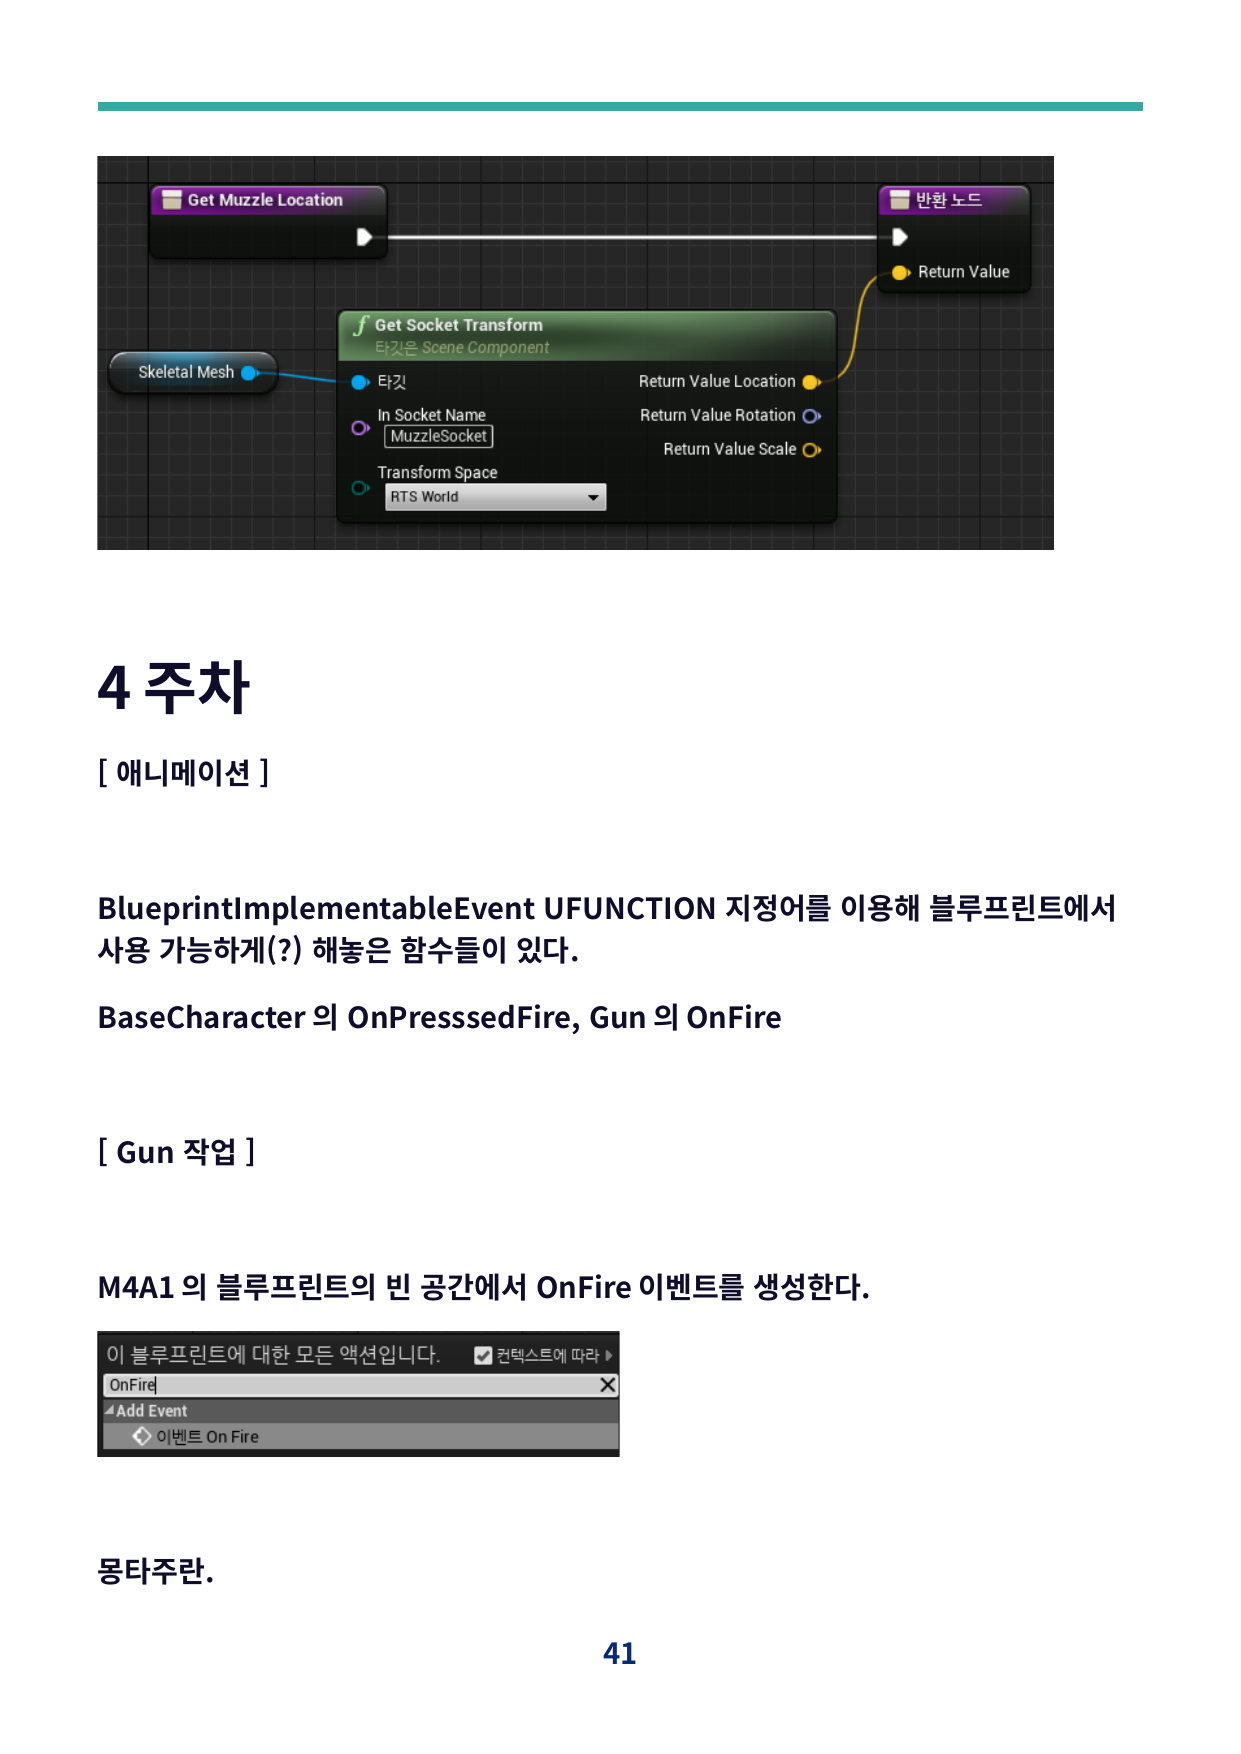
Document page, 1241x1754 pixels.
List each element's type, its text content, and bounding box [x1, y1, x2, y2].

picture [97, 1331, 620, 1457]
subtitle BlueprintImplementableEvent UFUNCTION 지정어를 이용해 블루프린트에서 사용 가능하게(?) 해놓은 함수들이 있다. [97, 886, 1143, 970]
subtitle [ 애니메이션 ] [97, 751, 1143, 793]
picture [97, 156, 1054, 550]
subtitle 4주차 [97, 641, 1143, 726]
subtitle BaseCharacter의 OnPresssedFire, Gun의OnFire [97, 995, 1143, 1037]
subtitle [ Gun 작업 ] [97, 1130, 1143, 1172]
subtitle 몽타주란. [97, 1548, 1143, 1591]
subtitle M4A1의 블루프린트의 빈 공간에서 OnFire이벤트를 생성한다. [97, 1264, 1143, 1307]
